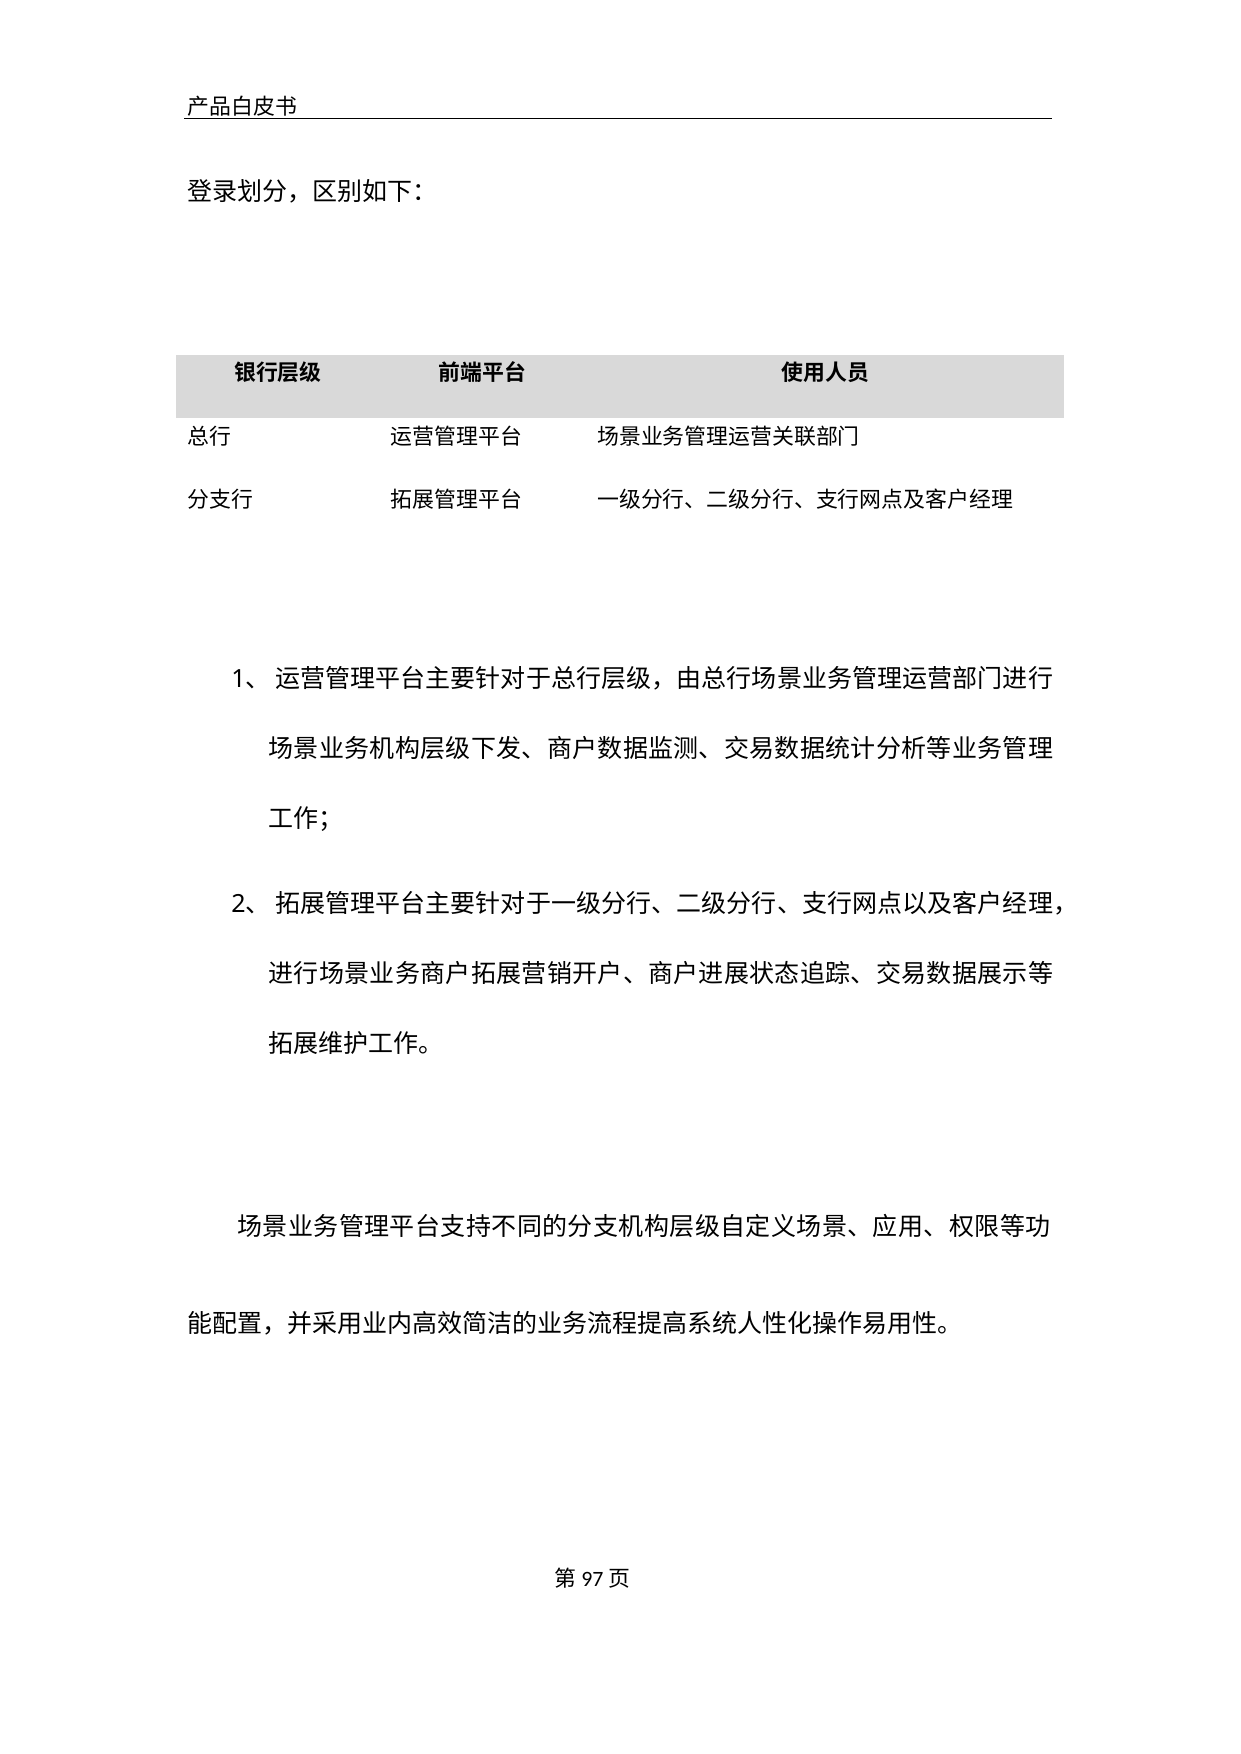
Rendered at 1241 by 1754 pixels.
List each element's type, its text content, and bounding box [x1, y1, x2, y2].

table_cell 分支行 [176, 482, 379, 545]
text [187, 157, 1053, 222]
table_cell 总行 [176, 419, 379, 482]
table_header 前端平台 [379, 355, 586, 418]
list 运营管理平台主要针对于总行层级，由总行场景业务管理运营部门进行场景业务机构层级下发、商户数据监测、交易数据统计分析等业务管理工作； [231, 644, 1053, 849]
table_cell 场景业务管理运营关联部门 [586, 419, 1064, 482]
list 拓展管理平台主要针对于一级分行、二级分行、支行网点以及客户经理，进行场景业务商户拓展营销开户、商户进展状态追踪、交易数据展示等拓展维护工作。 [231, 869, 1053, 1074]
text 场景业务管理平台支持不同的分支机构层级自定义场景、应用、权限等功能配置，并采用业内高效简洁的业务流程提高系统人性化操作易用性。 [187, 1192, 1053, 1354]
table_cell 运营管理平台 [379, 419, 586, 482]
table_cell 一级分行、二级分行、支行网点及客户经理 [586, 482, 1064, 545]
table_header 使用人员 [586, 355, 1064, 418]
table_cell 拓展管理平台 [379, 482, 586, 545]
table_header 银行层级 [176, 355, 379, 418]
